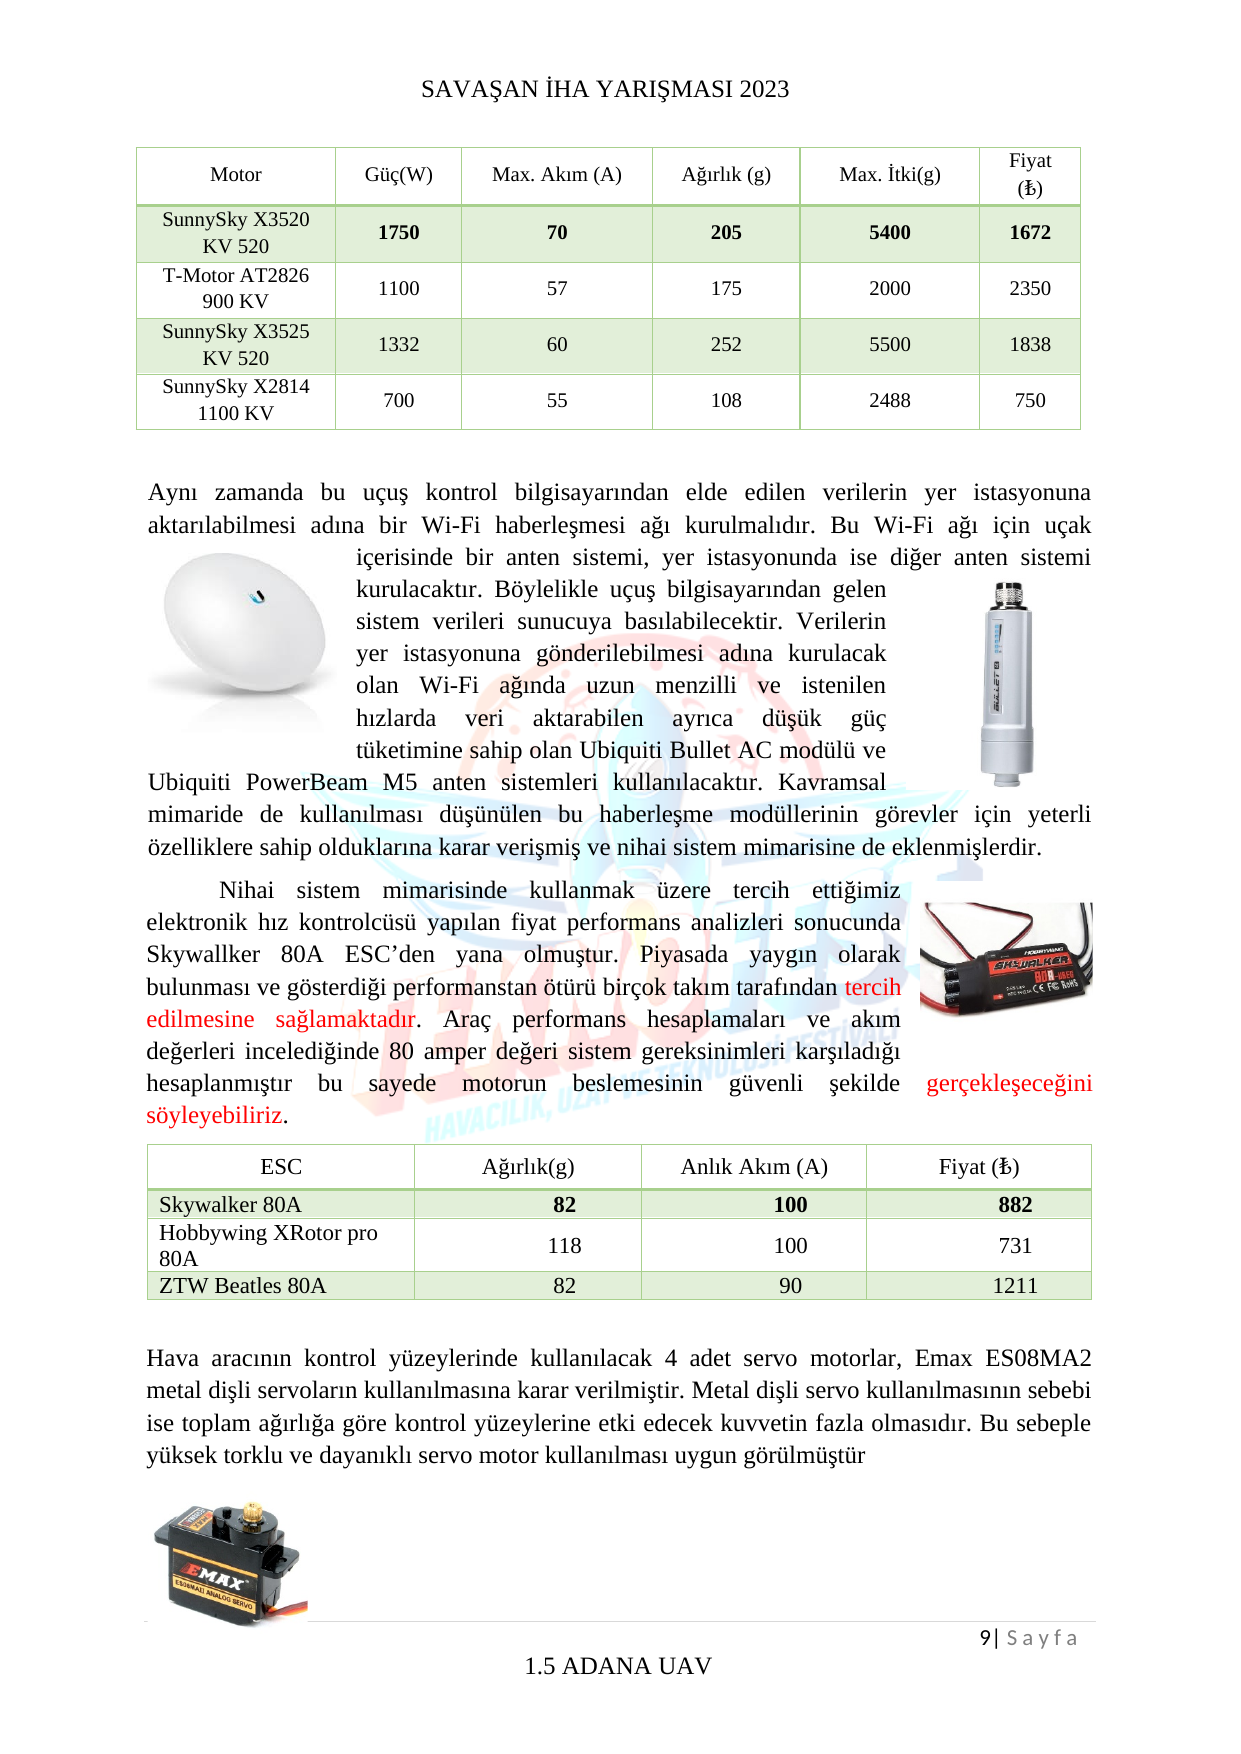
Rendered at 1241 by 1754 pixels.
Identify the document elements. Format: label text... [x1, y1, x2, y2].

table_cell 750 [980, 375, 1080, 429]
text Aynı zamanda bu uçuş kontrol bilgisayarından elde edilen verilerin yer istasyonuna aktarılabilmesi adına bir Wi-Fi haberleşmesi ağı kurulmalıdır. Bu Wi-Fi ağı için uçak içerisinde bir anten sistemi, yer istasyonunda ise diğer anten sistemi kurulacaktır. Böylelikle uçuş bilgisayarından gelen sistem verileri sunucuya basılabilecektir. Verilerin yer istasyonuna gönderilebilmesi adına kurulacak olan Wi-Fi ağında uzun menzilli ve istenilen hızlarda veri aktarabilen ayrıca düşük güç tüketimine sahip olan Ubiquiti Bullet AC modülü ve Ubiquiti PowerBeam M5 anten sistemleri kullanılacaktır. Kavramsal mimaride de kullanılması düşünülen bu haberleşme modüllerinin görevler için yeterli özelliklere sahip olduklarına karar verişmiş ve nihai sistem mimarisine de eklenmişlerdir. [148, 477, 1093, 860]
table_header Ağırlık(g) [415, 1145, 641, 1188]
picture [147, 1481, 308, 1641]
table_header Motor [137, 148, 335, 203]
table_cell 118 [415, 1219, 641, 1271]
table_cell ZTW Beatles 80A [148, 1272, 414, 1299]
table_cell 1100 [336, 263, 461, 317]
table_cell 108 [653, 375, 799, 429]
table_cell 175 [653, 263, 799, 317]
table_cell Hobbywing XRotor pro 80A [148, 1219, 414, 1271]
table_cell 82 [415, 1272, 641, 1299]
table_cell 100 [642, 1219, 866, 1271]
table_cell 1332 [336, 319, 461, 373]
table_cell 700 [336, 375, 461, 429]
table_cell Skywalker 80A [148, 1191, 414, 1217]
table_cell 1838 [980, 319, 1080, 373]
table_cell 55 [462, 375, 652, 429]
table_cell T-Motor AT2826 900 KV [137, 263, 335, 317]
text Hava aracının kontrol yüzeylerinde kullanılacak 4 adet servo motorlar, Emax ES08MA2 metal dişli servoların kullanılmasına karar verilmiştir. Metal dişli servo kullanılmasının sebebi ise toplam ağırlığa göre kontrol yüzeylerine etki edecek kuvvetin fazla olmasıdır. Bu sebeple yüksek torklu ve dayanıklı servo motor kullanılması uygun görülmüştür [146, 1343, 1093, 1469]
text Nihai sistem mimarisinde kullanmak üzere tercih ettiğimiz elektronik hız kontrolcüsü yapılan fiyat performans analizleri sonucunda Skywallker 80A ESC’den yana olmuştur. Piyasada yaygın olarak bulunması ve gösterdiği performanstan ötürü birçok takım tarafından tercih edilmesine sağlamaktadır. Araç performans hesaplamaları ve akım değerleri incelediğinde 80 amper değeri sistem gereksinimleri karşıladığı hesaplanmıştır bu sayede motorun beslemesinin güvenli şekilde gerçekleşeceğini söyleyebiliriz. [146, 875, 1093, 1129]
table_header Anlık Akım (A) [642, 1145, 866, 1188]
table_cell 252 [653, 319, 799, 373]
table_cell 2000 [801, 263, 979, 317]
table_cell 882 [867, 1191, 1091, 1217]
table_cell 5500 [801, 319, 979, 373]
table_header Fiyat (₺) [980, 148, 1080, 203]
picture [920, 881, 1093, 1054]
picture [147, 553, 338, 743]
table_cell 5400 [801, 207, 979, 262]
table_header Fiyat (₺) [867, 1145, 1091, 1188]
table_cell SunnySky X3525 KV 520 [137, 319, 335, 373]
table_cell 82 [415, 1191, 641, 1217]
table_header ESC [148, 1145, 414, 1188]
table_cell 205 [653, 207, 799, 262]
table_cell 2488 [801, 375, 979, 429]
table_header Max. Akım (A) [462, 148, 652, 203]
table_cell 60 [462, 319, 652, 373]
table_cell 2350 [980, 263, 1080, 317]
table_cell 1211 [867, 1272, 1091, 1299]
picture [905, 578, 1117, 790]
table_cell 57 [462, 263, 652, 317]
table_cell 70 [462, 207, 652, 262]
table_cell 100 [642, 1191, 866, 1217]
table_header Güç(W) [336, 148, 461, 203]
table_header Max. İtki(g) [801, 148, 979, 203]
table_cell 1750 [336, 207, 461, 262]
table_cell 1672 [980, 207, 1080, 262]
table_cell 731 [867, 1219, 1091, 1271]
table_cell 90 [642, 1272, 866, 1299]
table_cell SunnySky X2814 1100 KV [137, 375, 335, 429]
table_header Ağırlık (g) [653, 148, 799, 203]
table_cell SunnySky X3520 KV 520 [137, 207, 335, 262]
